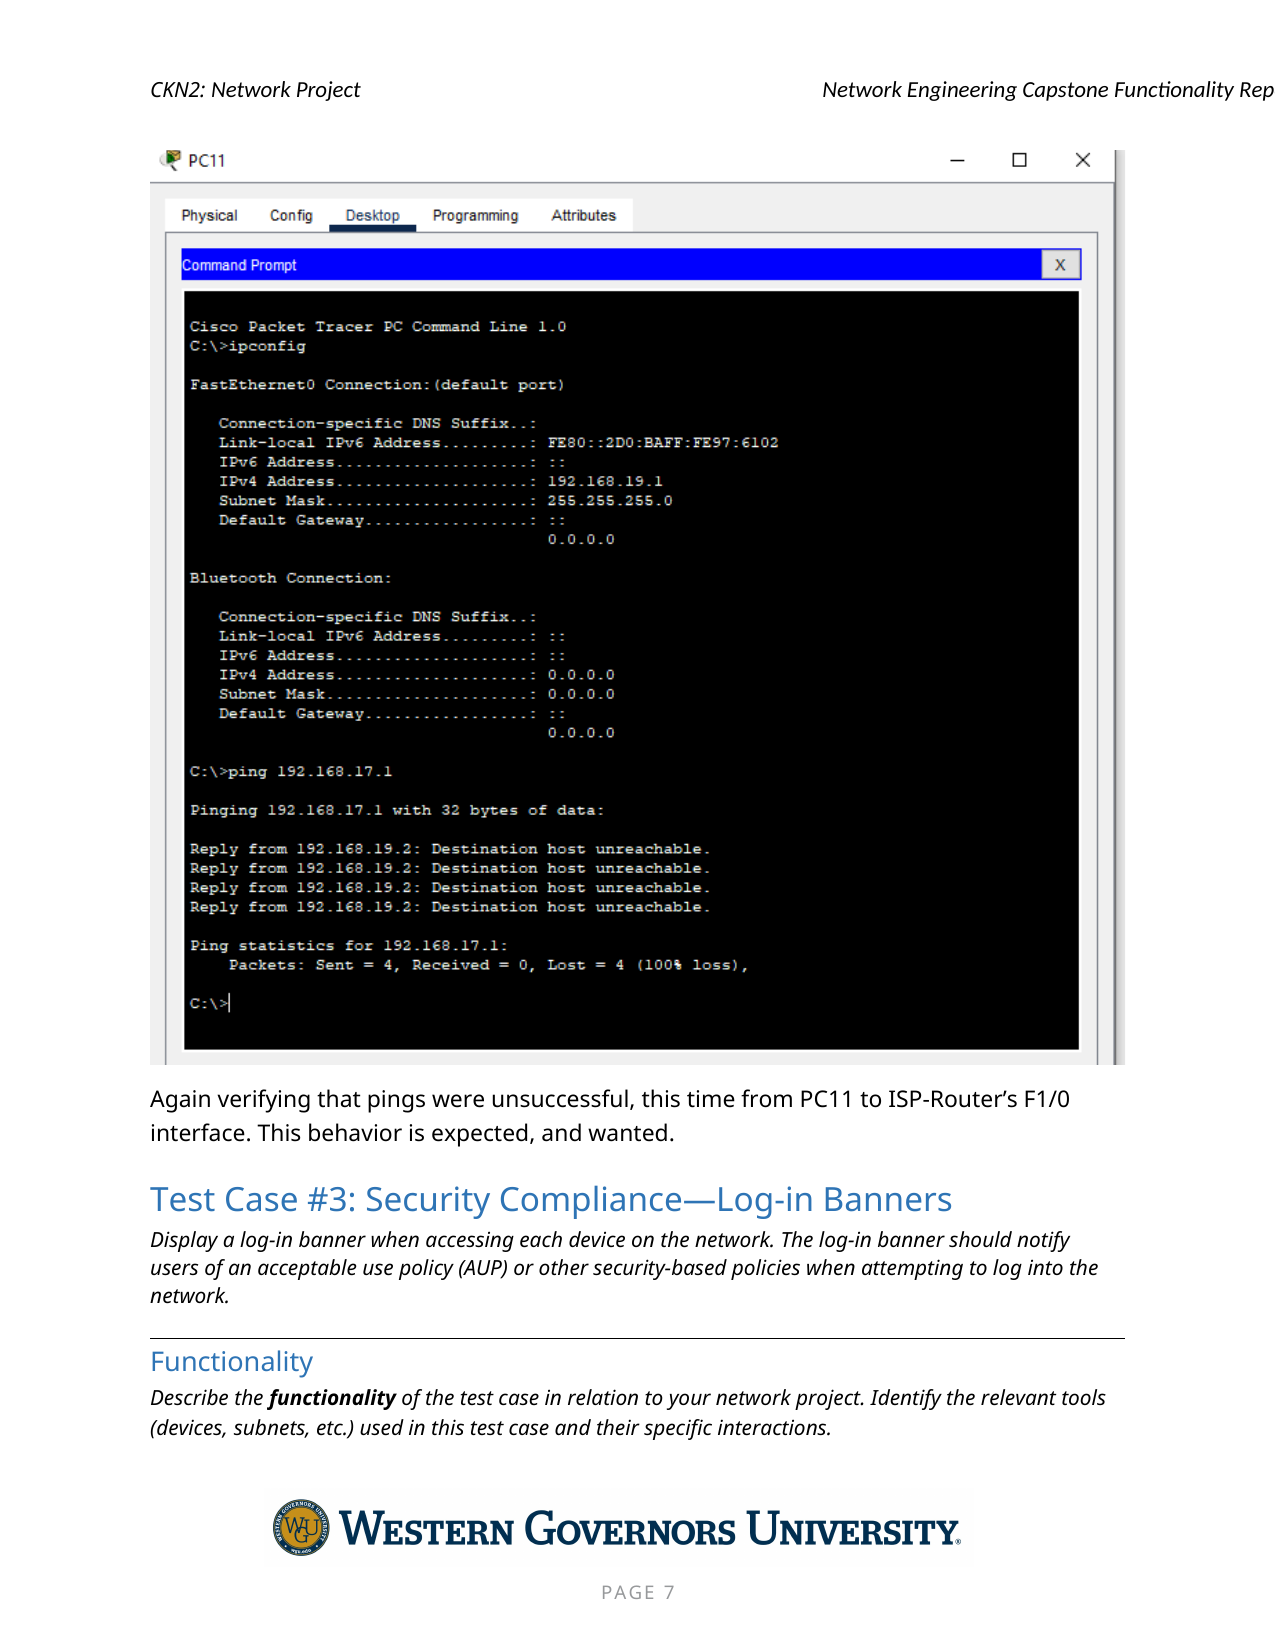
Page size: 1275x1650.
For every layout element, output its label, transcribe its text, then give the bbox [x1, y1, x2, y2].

text Display a log-in banner when accessing each device on the network. The log-in banner should notify users of an acceptable use policy (AUP) or other security-based policies when attempting to log into the network. [150, 1225, 1125, 1310]
subtitle Test Case #3: Security Compliance—Log-in Banners [150, 1176, 1125, 1221]
picture [263, 1488, 974, 1567]
picture [150, 150, 1125, 1065]
text Describe the functionality of the test case in relation to your network project. Identify the relevant tools (devices, subnets, etc.) used in this test case and their specific interactions. [150, 1383, 1125, 1442]
subtitle Functionality [150, 1343, 1125, 1380]
text Again verifying that pings were unsuccessful, this time from PC11 to ISP-Router’s F1/0 interface. This behavior is expected, and wanted. [150, 1083, 1125, 1148]
